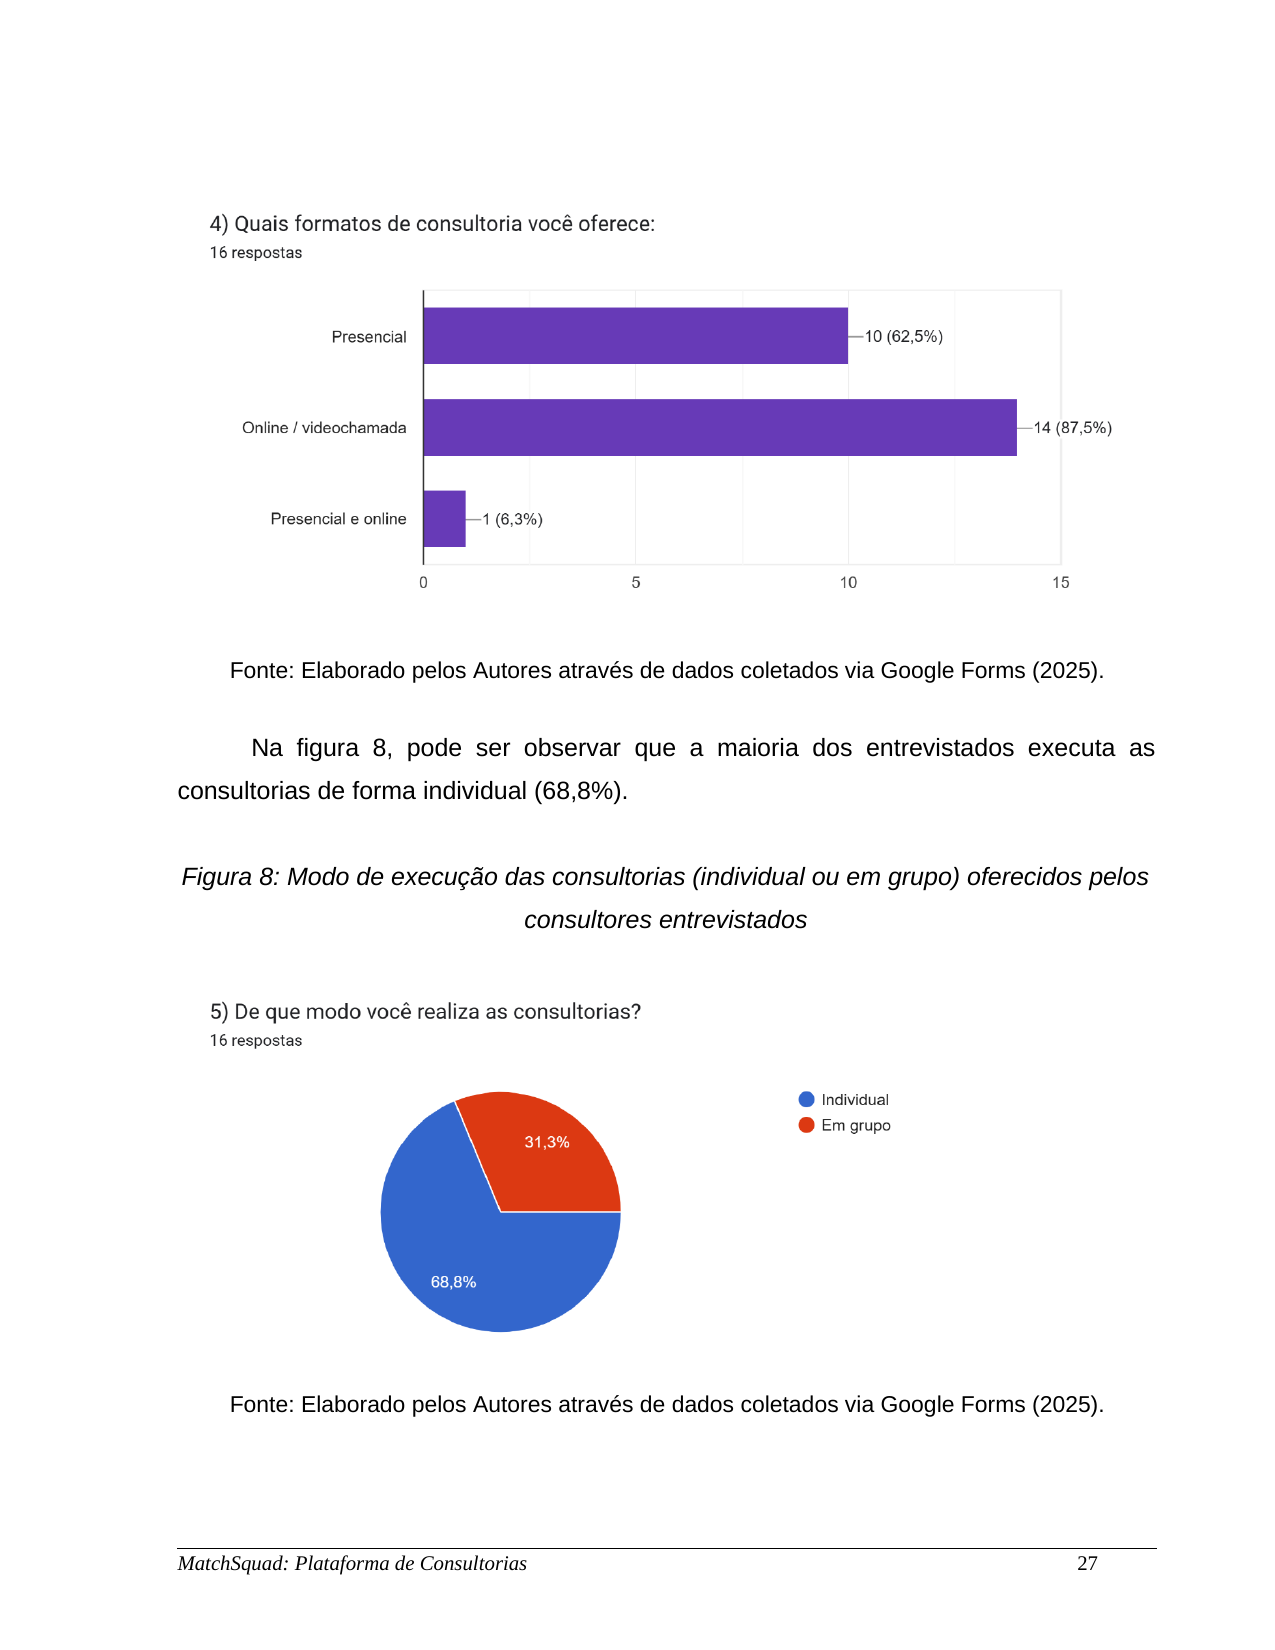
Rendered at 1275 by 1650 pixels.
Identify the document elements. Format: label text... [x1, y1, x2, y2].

title Na figura 8, pode ser observar que a maioria dos entrevistados executa as consultorias de forma individual (68,8%). [177, 733, 1157, 805]
text Fonte: Elaborado pelos Autores através de dados coletados via Google Forms (2025). [177, 1378, 1157, 1417]
text Figura 8: Modo de execução das consultorias (individual ou em grupo) oferecidos pelos consultores entrevistados [177, 862, 1157, 934]
text Fonte: Elaborado pelos Autores através de dados coletados via Google Forms (2025). [177, 645, 1157, 684]
picture [177, 965, 1159, 1378]
picture [177, 177, 1159, 645]
